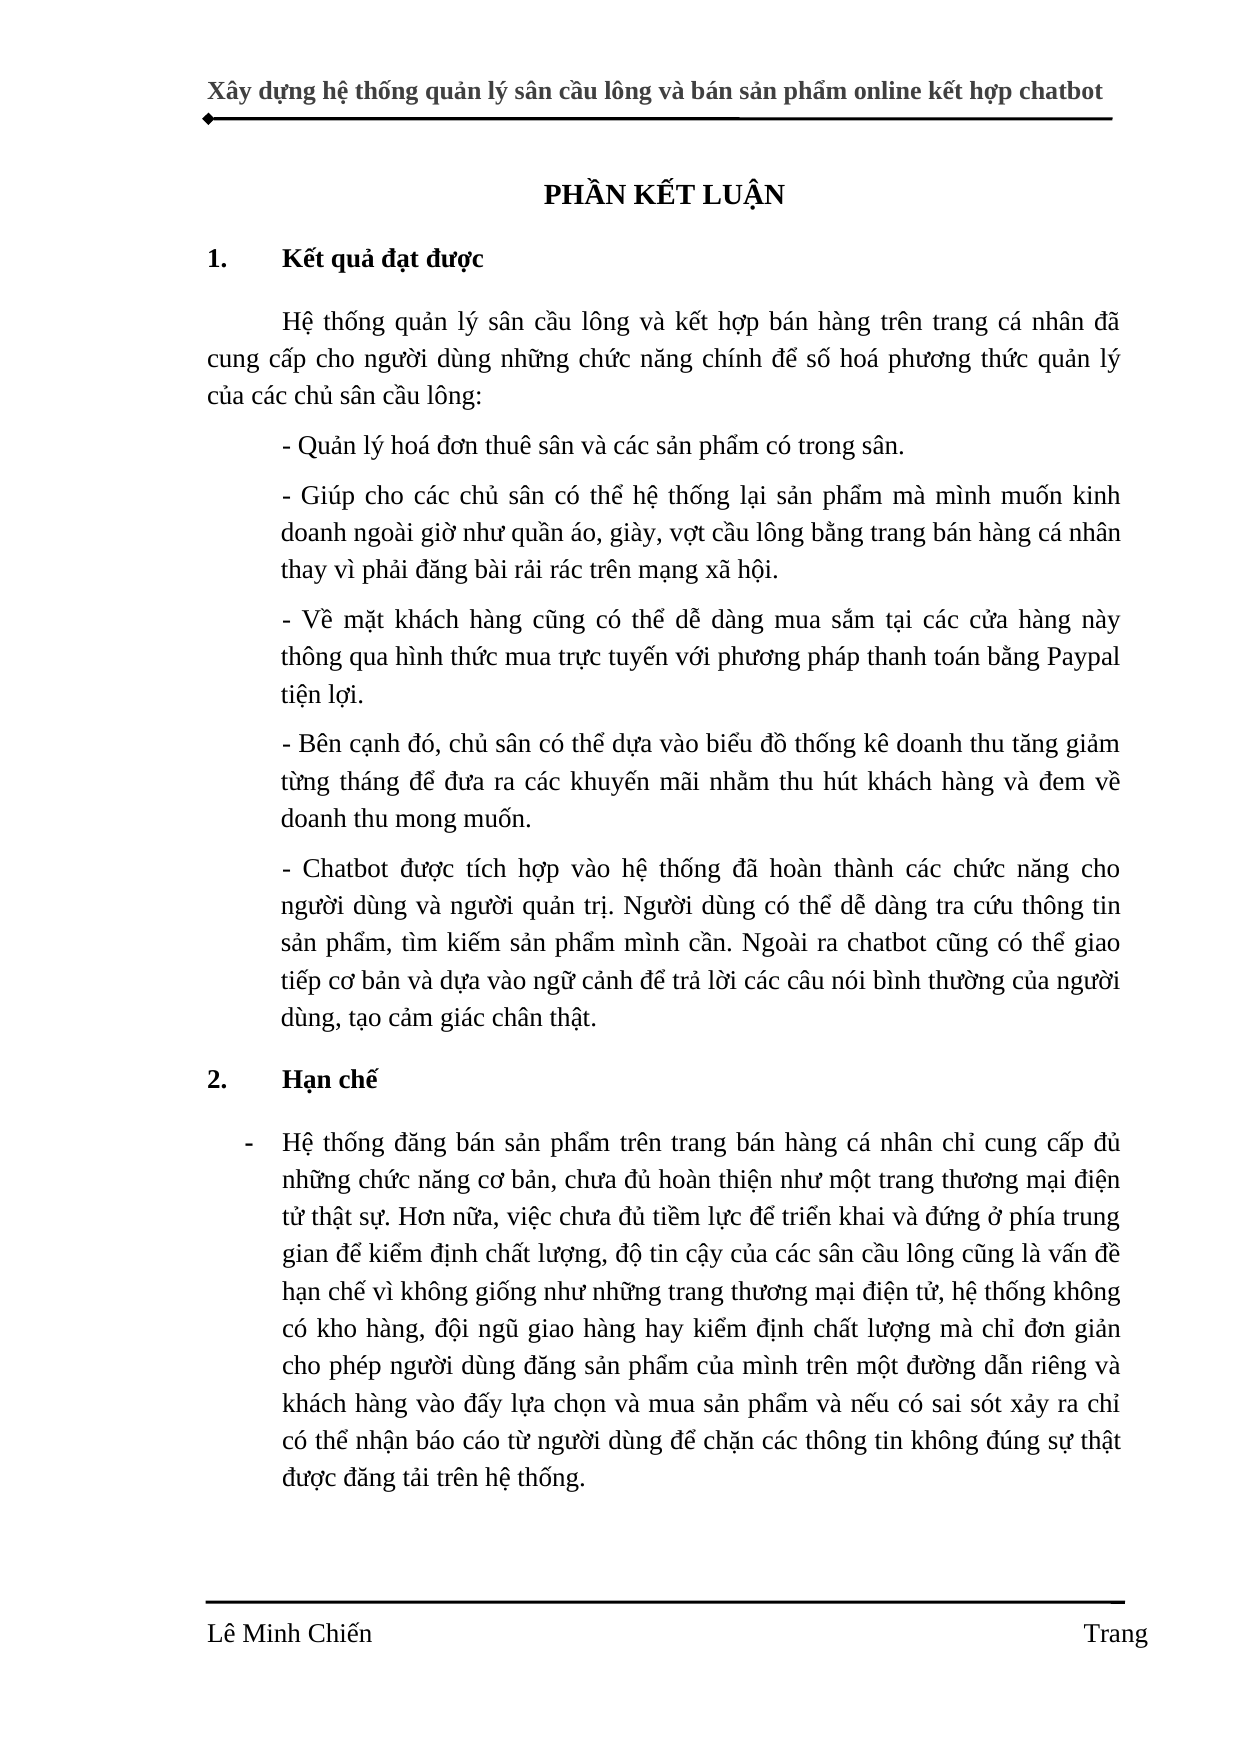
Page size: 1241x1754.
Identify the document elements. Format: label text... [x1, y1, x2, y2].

list Hạn chế [207, 1063, 1122, 1094]
list Phần kết luận [207, 177, 1122, 211]
text - Quản lý hoá đơn thuê sân và các sản phẩm có trong sân. [281, 429, 1122, 460]
text - Bên cạnh đó, chủ sân có thể dựa vào biểu đồ thống kê doanh thu tăng giảm từng tháng để đưa ra các khuyến mãi nhằm thu hút khách hàng và đem về doanh thu mong muốn. [281, 728, 1122, 833]
text Hệ thống quản lý sân cầu lông và kết hợp bán hàng trên trang cá nhân đã cung cấp cho người dùng những chức năng chính để số hoá phương thức quản lý của các chủ sân cầu lông: [207, 305, 1122, 410]
text - Chatbot được tích hợp vào hệ thống đã hoàn thành các chức năng cho người dùng và người quản trị. Người dùng có thể dễ dàng tra cứu thông tin sản phẩm, tìm kiếm sản phẩm mình cần. Ngoài ra chatbot cũng có thể giao tiếp cơ bản và dựa vào ngữ cảnh để trả lời các câu nói bình thường của người dùng, tạo cảm giác chân thật. [281, 852, 1122, 1032]
list Hệ thống đăng bán sản phẩm trên trang bán hàng cá nhân chỉ cung cấp đủ những chức năng cơ bản, chưa đủ hoàn thiện như một trang thương mại điện tử thật sự. Hơn nữa, việc chưa đủ tiềm lực để triển khai và đứng ở phía trung gian để kiểm định chất lượng, độ tin cậy của các sân cầu lông cũng là vấn đề hạn chế vì không giống như những trang thương mại điện tử, hệ thống không có kho hàng, đội ngũ giao hàng hay kiểm định chất lượng mà chỉ đơn giản cho phép người dùng đăng sản phẩm của mình trên một đường dẫn riêng và khách hàng vào đấy lựa chọn và mua sản phẩm và nếu có sai sót xảy ra chỉ có thể nhận báo cáo từ người dùng để chặn các thông tin không đúng sự thật được đăng tải trên hệ thống. [244, 1126, 1122, 1492]
text - Giúp cho các chủ sân có thể hệ thống lại sản phẩm mà mình muốn kinh doanh ngoài giờ như quần áo, giày, vợt cầu lông bằng trang bán hàng cá nhân thay vì phải đăng bài rải rác trên mạng xã hội. [281, 479, 1122, 584]
list Kết quả đạt được [207, 242, 1122, 273]
text - Về mặt khách hàng cũng có thể dễ dàng mua sắm tại các cửa hàng này thông qua hình thức mua trực tuyến với phương pháp thanh toán bằng Paypal tiện lợi. [281, 603, 1122, 709]
